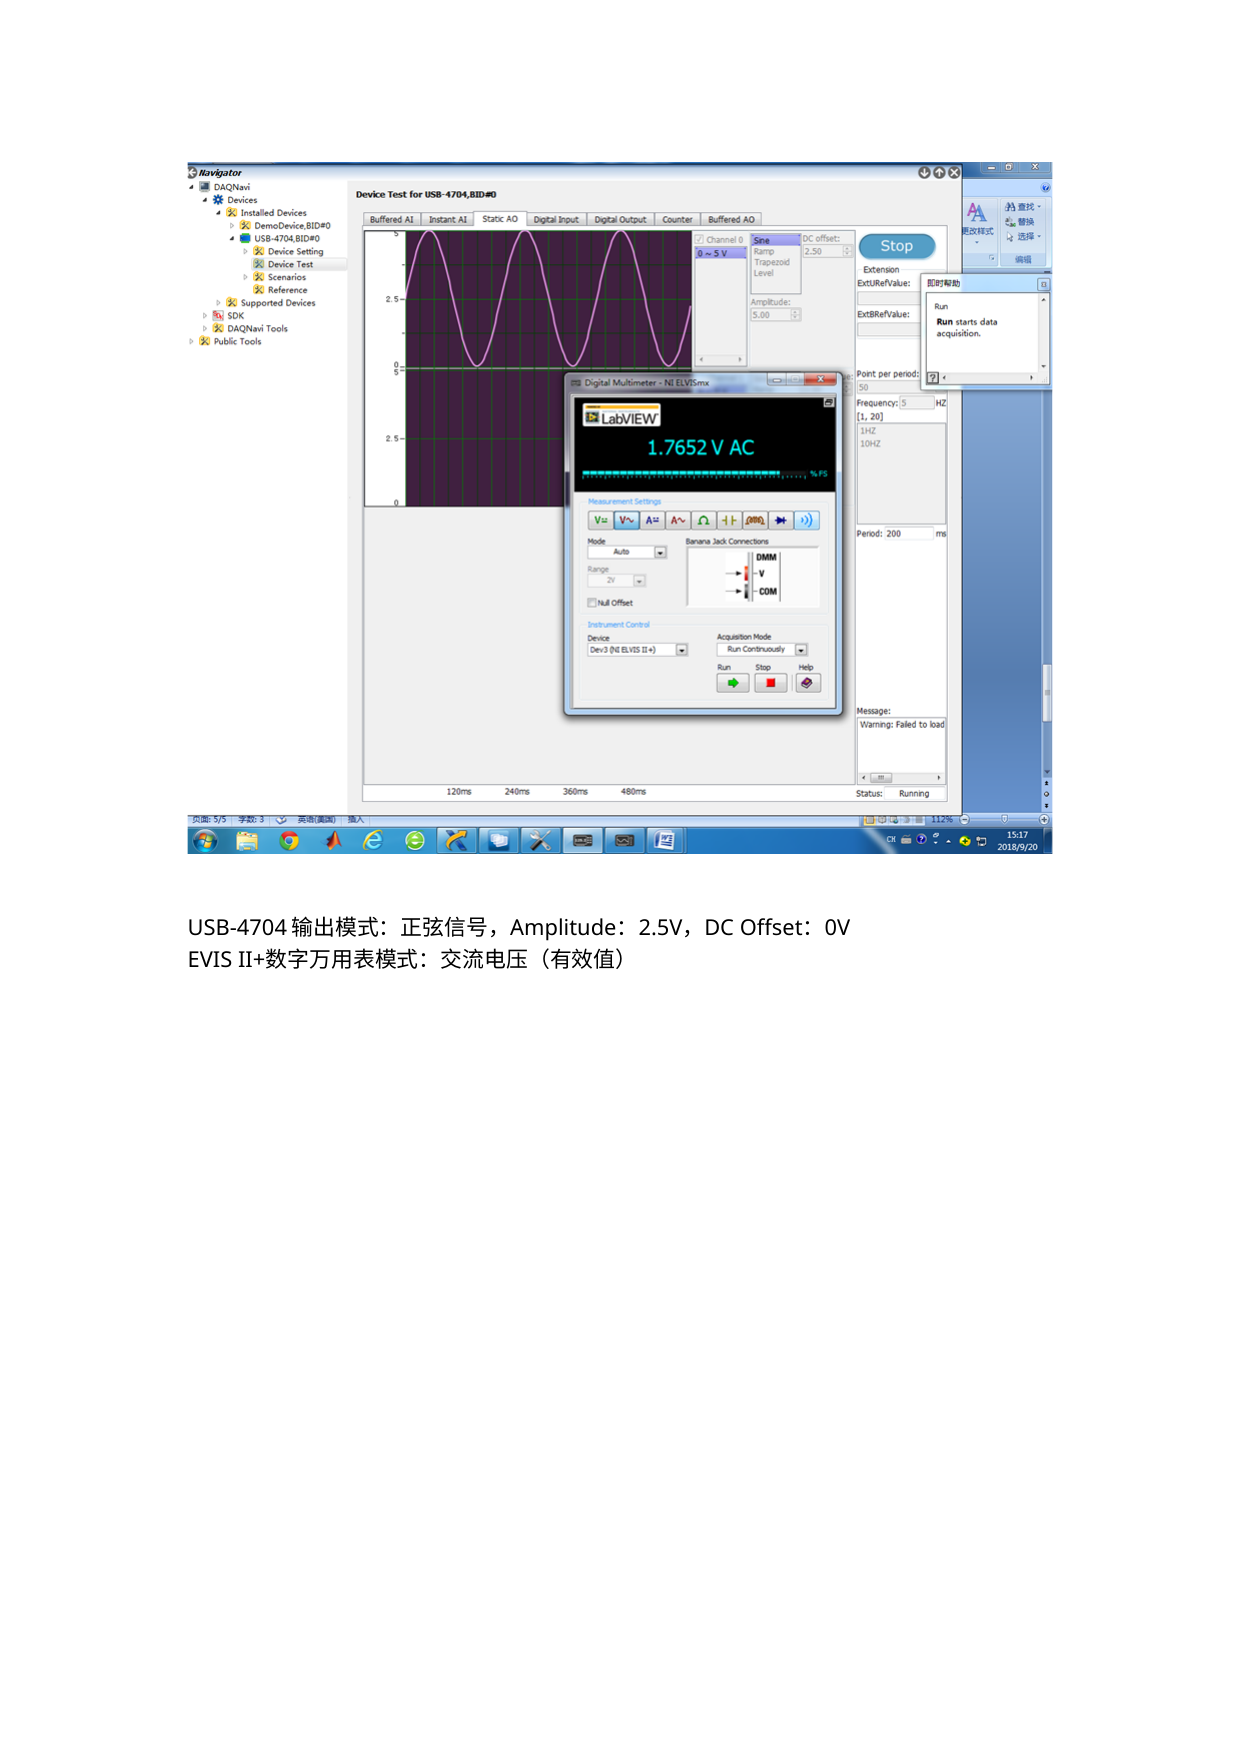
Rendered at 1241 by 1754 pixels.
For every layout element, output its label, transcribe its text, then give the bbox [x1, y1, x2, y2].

picture [187, 162, 1053, 854]
text USB-4704输出模式：正弦信号，Amplitude：2.5V，DC Offset：0V [187, 909, 1053, 942]
text EVIS II+数字万用表模式：交流电压（有效值） [187, 942, 1053, 974]
